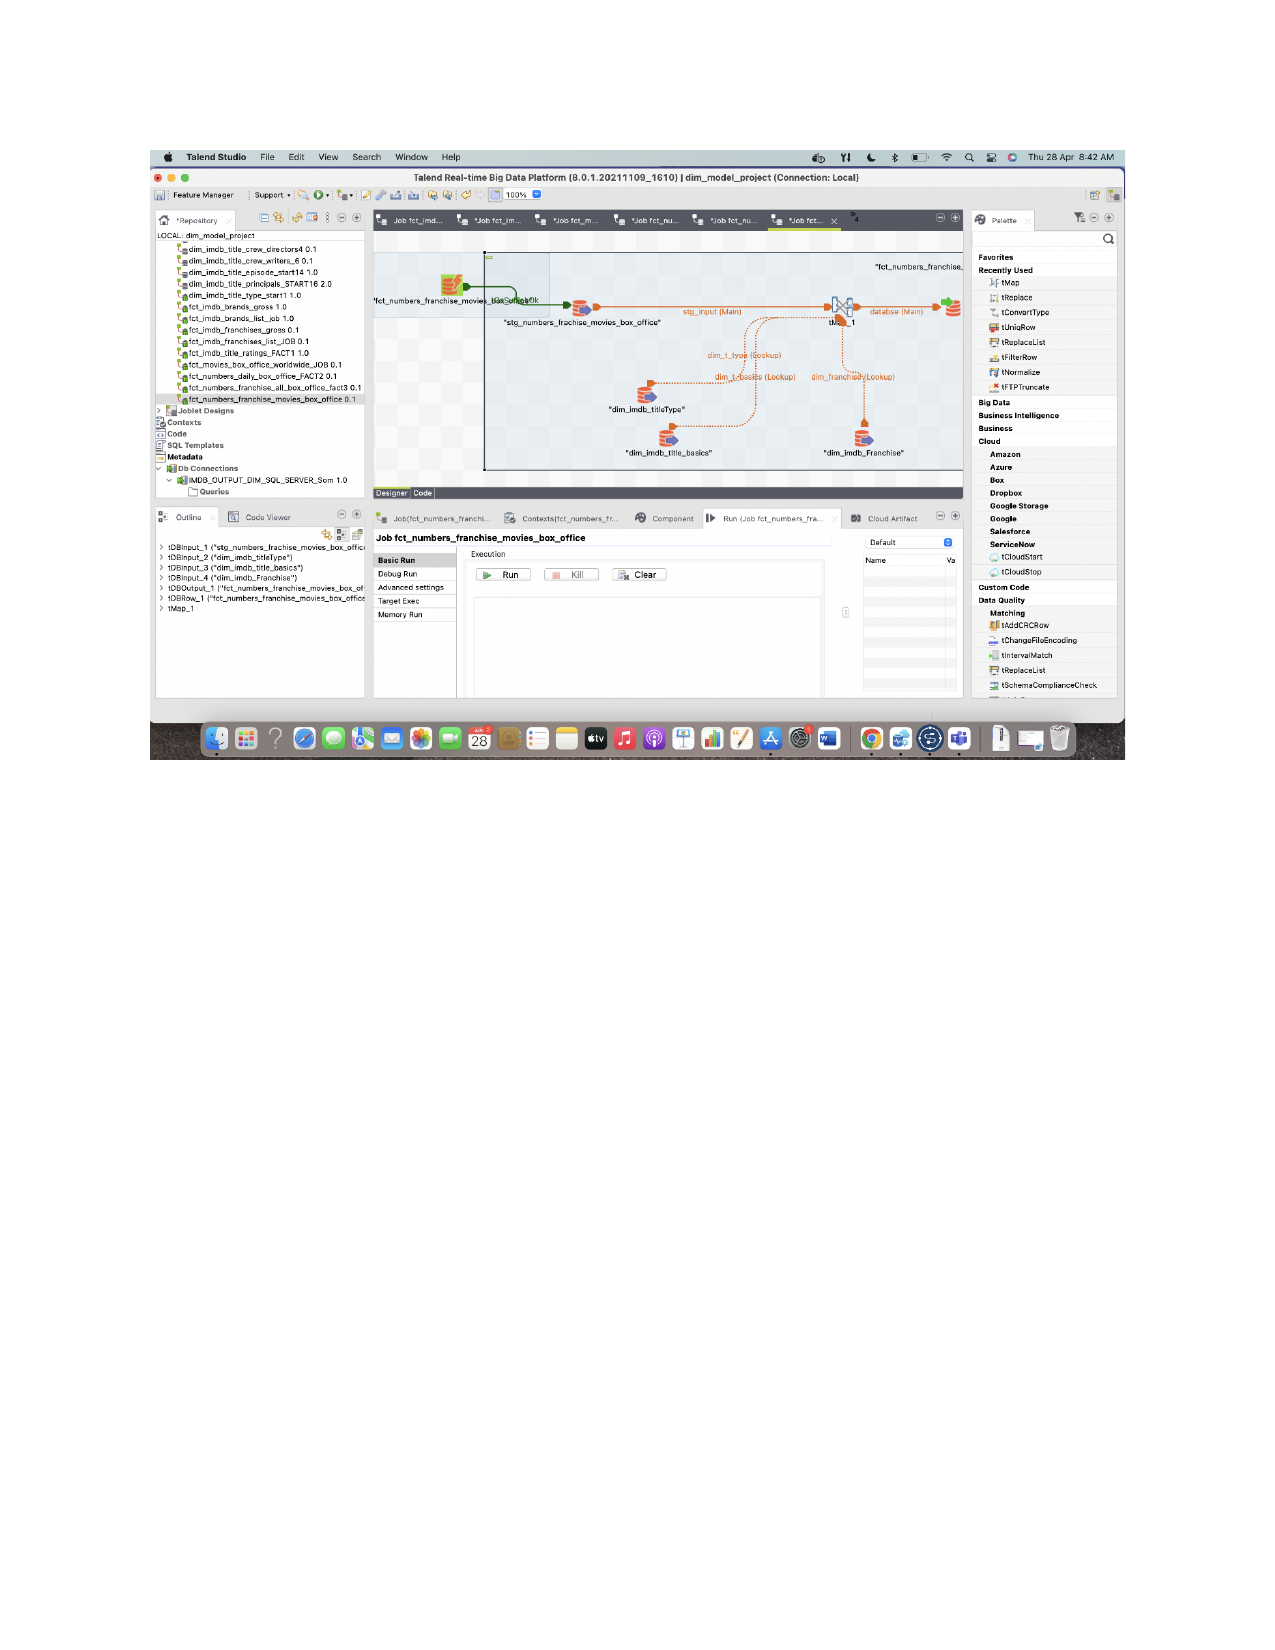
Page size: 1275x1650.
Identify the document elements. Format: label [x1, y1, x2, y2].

picture [150, 150, 1125, 760]
